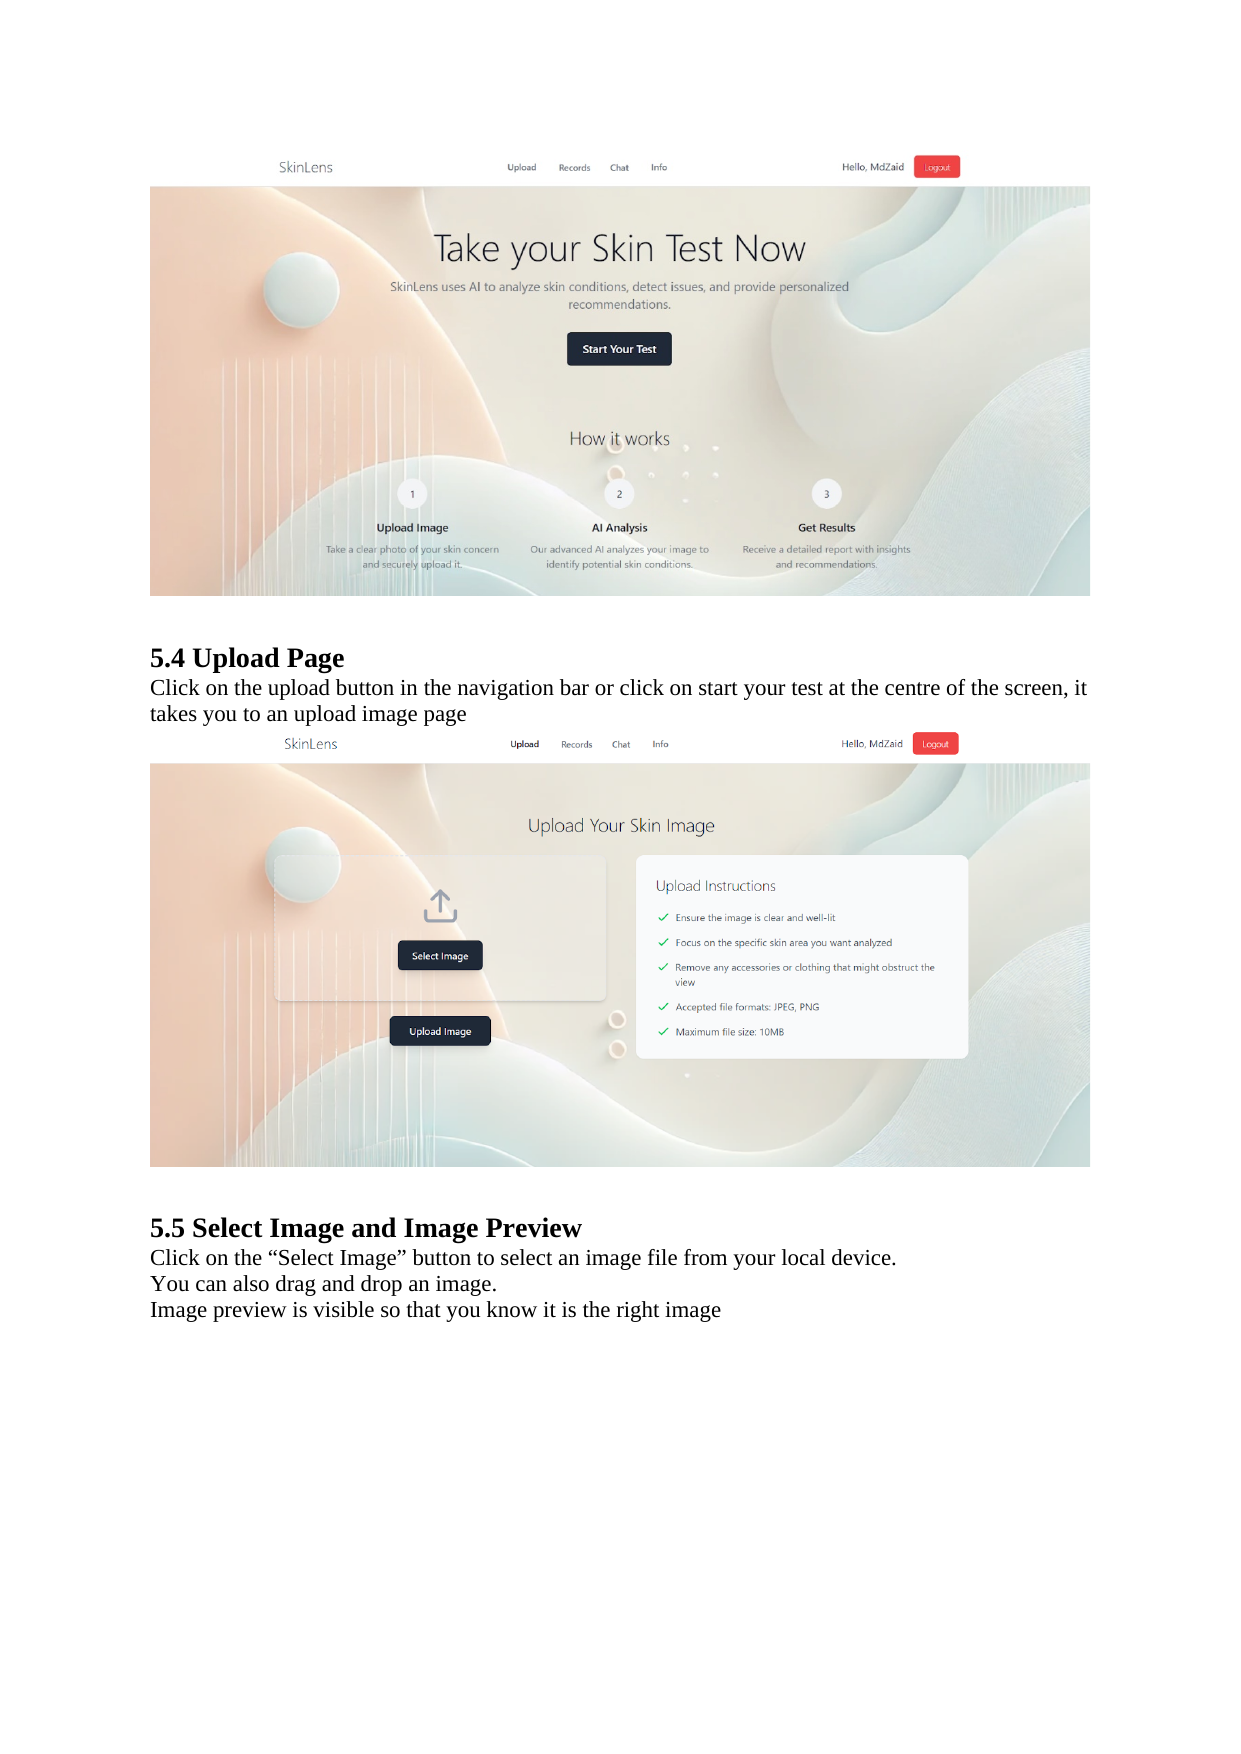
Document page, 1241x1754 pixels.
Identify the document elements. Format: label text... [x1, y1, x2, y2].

picture [150, 150, 1091, 596]
text You can also drag and drop an image. [150, 1270, 1090, 1296]
text Click on the upload button in the navigation bar or click on start your test at the centre of the screen, it takes you to an upload image page [150, 673, 1090, 726]
text Image preview is visible so that you know it is the right image [150, 1296, 1090, 1323]
subtitle 5.5 Select Image and Image Preview [150, 1211, 1090, 1244]
text Click on the “Select Image” button to select an image file from your local device. [150, 1244, 1090, 1270]
subtitle 5.4 Upload Page [150, 641, 1090, 673]
picture [150, 726, 1091, 1167]
